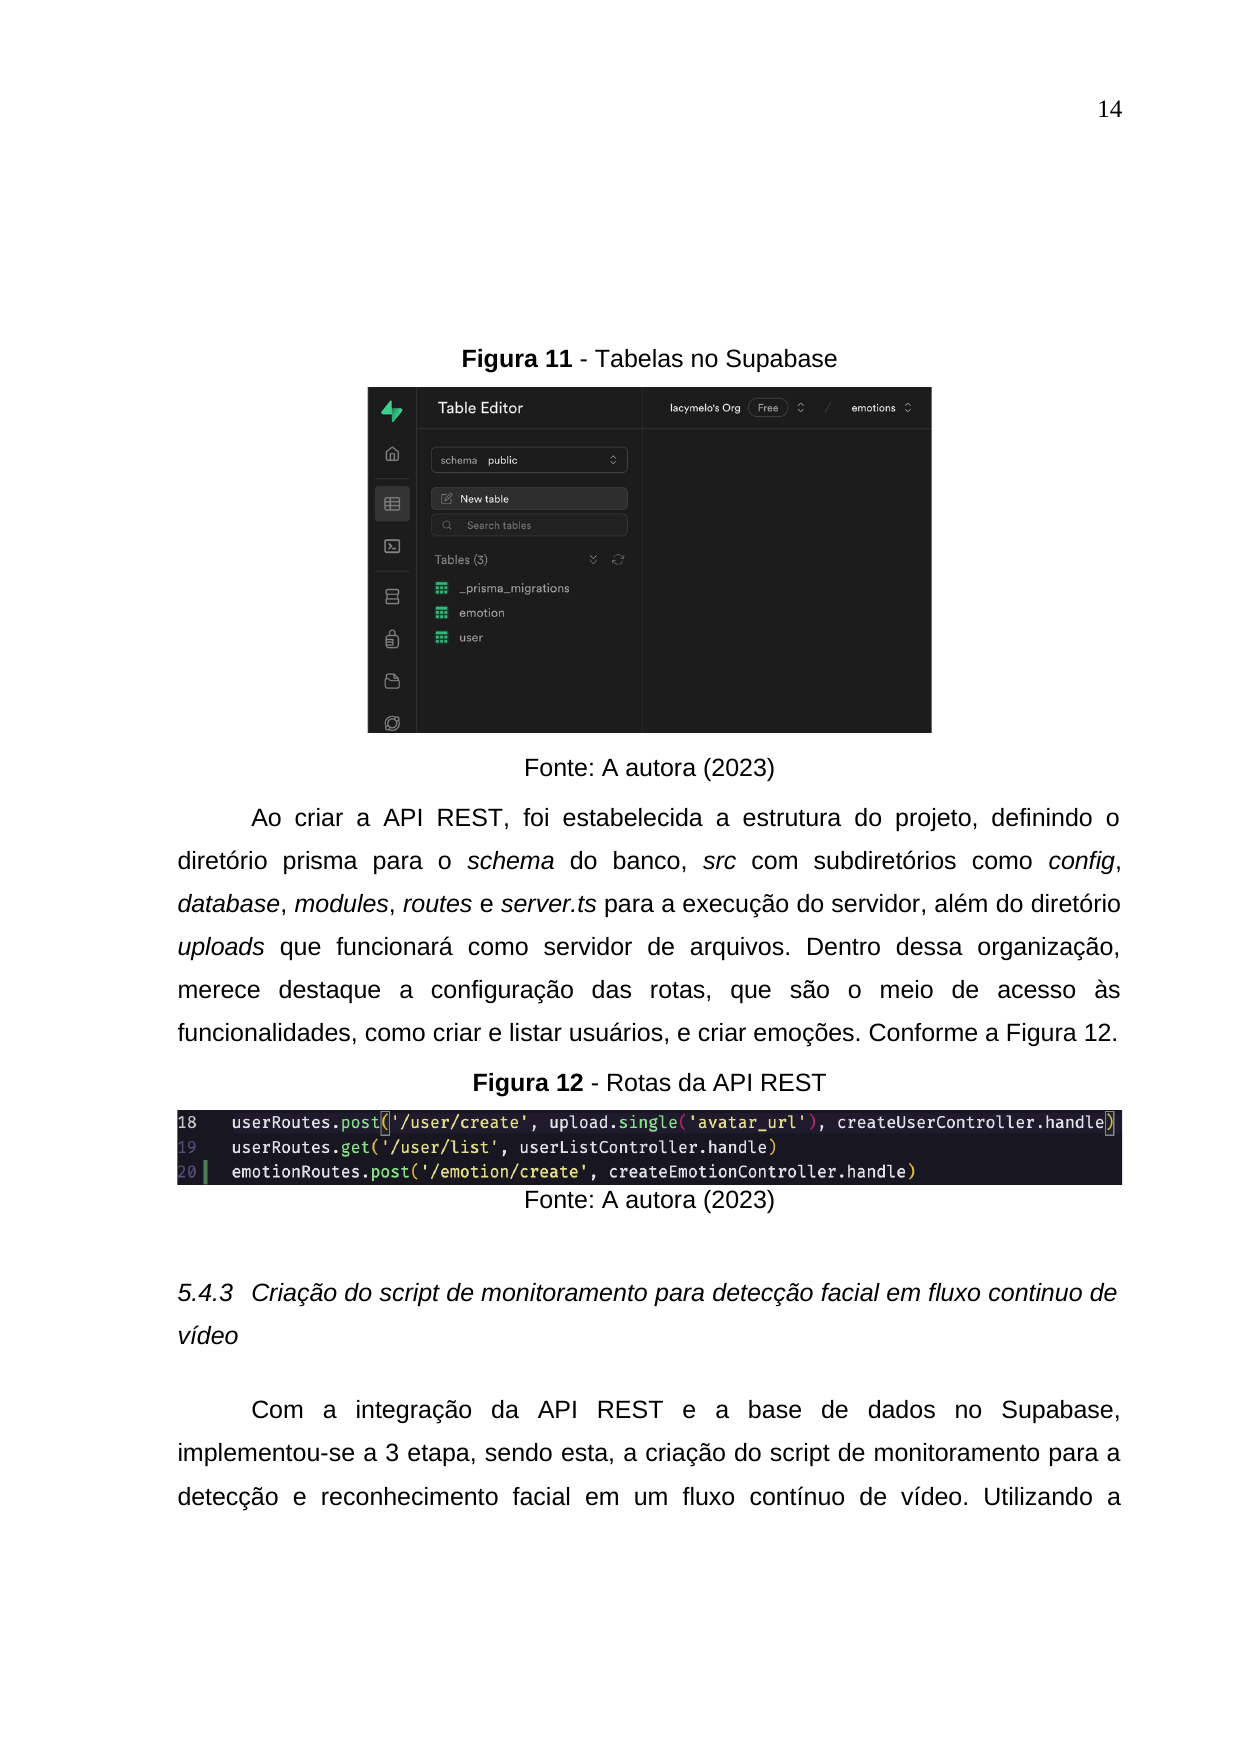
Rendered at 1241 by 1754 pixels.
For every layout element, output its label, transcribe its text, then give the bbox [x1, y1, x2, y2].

text Figura 12 - Rotas da API REST [177, 1068, 1122, 1096]
picture [367, 387, 932, 733]
text Ao criar a API REST, foi estabelecida a estrutura do projeto, definindo o diretório prisma para o schema do banco, src com subdiretórios como config, database, modules, routes e server.ts para a execução do servidor, além do diretório uploads que funcionará como servidor de arquivos. Dentro dessa organização, merece destaque a configuração das rotas, que são o meio de acesso às funcionalidades, como criar e listar usuários, e criar emoções. Conforme a Figura 12. [177, 803, 1122, 1047]
picture [177, 1110, 1123, 1185]
text Fonte: A autora (2023) [177, 753, 1122, 782]
text Fonte: A autora (2023) [177, 1185, 1122, 1213]
text Figura 11 - Tabelas no Supabase [177, 344, 1122, 373]
text Criação do script de monitoramento para detecção facial em fluxo continuo de vídeo [177, 1278, 1122, 1349]
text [177, 1395, 1122, 1510]
